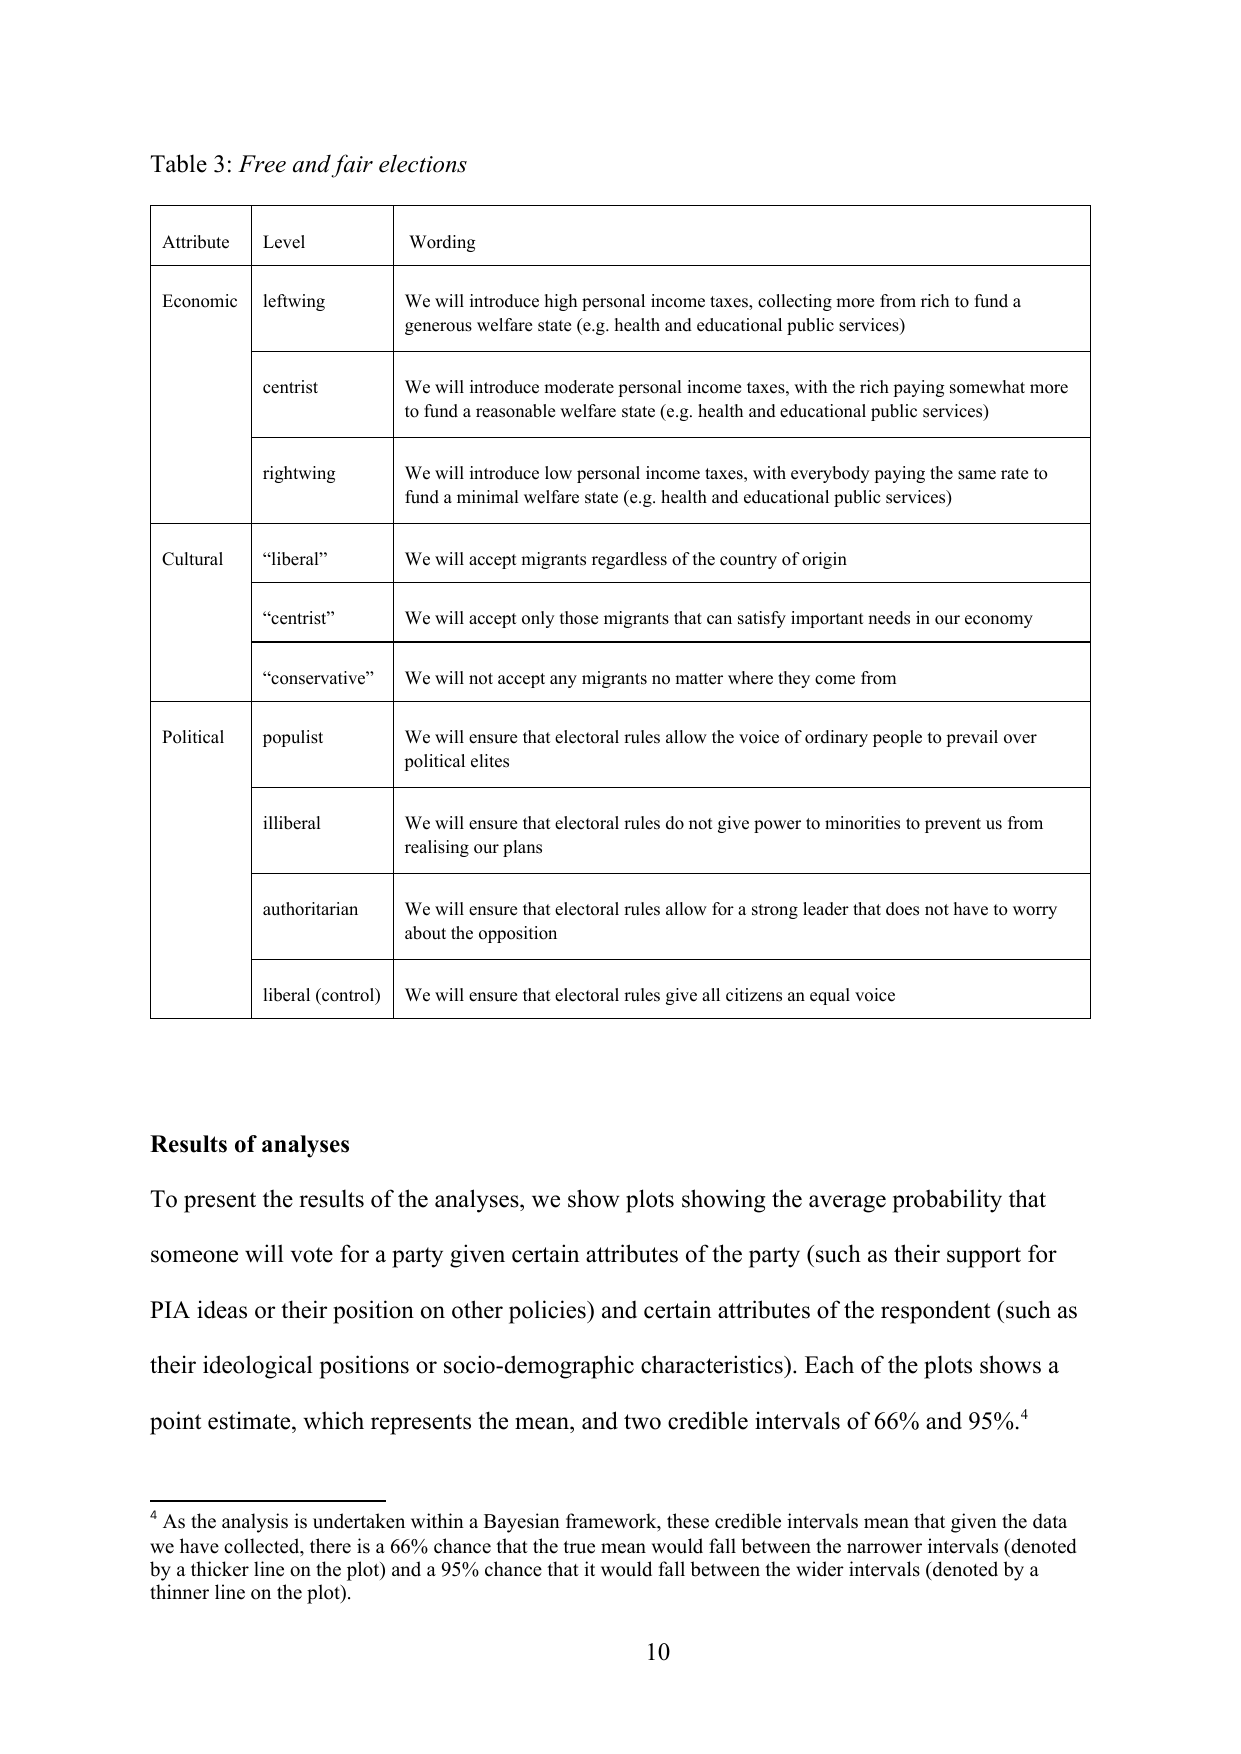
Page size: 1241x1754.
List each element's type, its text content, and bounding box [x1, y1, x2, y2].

table_cell We will introduce moderate personal income taxes, with the rich paying somewhat more to fund a reasonable welfare state (e.g. health and educational public services) [394, 352, 1090, 437]
table_cell “liberal” [252, 524, 393, 582]
table_header Level [252, 206, 393, 265]
table_cell illiberal [252, 788, 393, 873]
subtitle Results of analyses [150, 1130, 1090, 1157]
table_cell We will accept only those migrants that can satisfy important needs in our economy [394, 583, 1090, 641]
table_cell centrist [252, 352, 393, 437]
table_cell “centrist” [252, 583, 393, 641]
table_header Attribute [151, 206, 251, 265]
table_cell Economic [151, 266, 251, 523]
table_cell liberal (control) [252, 960, 393, 1018]
table_cell “conservative” [252, 643, 393, 701]
table_header Wording [394, 206, 1090, 265]
table_cell We will not accept any migrants no matter where they come from [394, 643, 1090, 701]
table_cell rightwing [252, 438, 393, 523]
table_cell populist [252, 702, 393, 787]
table_cell We will ensure that electoral rules do not give power to minorities to prevent us from realising our plans [394, 788, 1090, 873]
table_cell We will ensure that electoral rules allow for a strong leader that does not have to worry about the opposition [394, 874, 1090, 958]
table_cell We will introduce low personal income taxes, with everybody paying the same rate to fund a minimal welfare state (e.g. health and educational public services) [394, 438, 1090, 523]
table_cell We will ensure that electoral rules give all citizens an equal voice [394, 960, 1090, 1018]
table_cell We will accept migrants regardless of the country of origin [394, 524, 1090, 582]
table_cell Cultural [151, 524, 251, 701]
table_cell Political [151, 702, 251, 1018]
table_cell leftwing [252, 266, 393, 351]
text To present the results of the analyses, we show plots showing the average probability that someone will vote for a party given certain attributes of the party (such as their support for PIA ideas or their position on other policies) and certain attributes of the respondent (such as their ideological positions or socio-demographic characteristics). Each of the plots shows a point estimate, which represents the mean, and two credible intervals of 66% and 95%. [150, 1185, 1090, 1434]
table_cell authoritarian [252, 874, 393, 958]
table_cell We will introduce high personal income taxes, collecting more from rich to fund a generous welfare state (e.g. health and educational public services) [394, 266, 1090, 351]
text Table 3: Free and fair elections [150, 150, 1090, 178]
table_cell We will ensure that electoral rules allow the voice of ordinary people to prevail over political elites [394, 702, 1090, 787]
